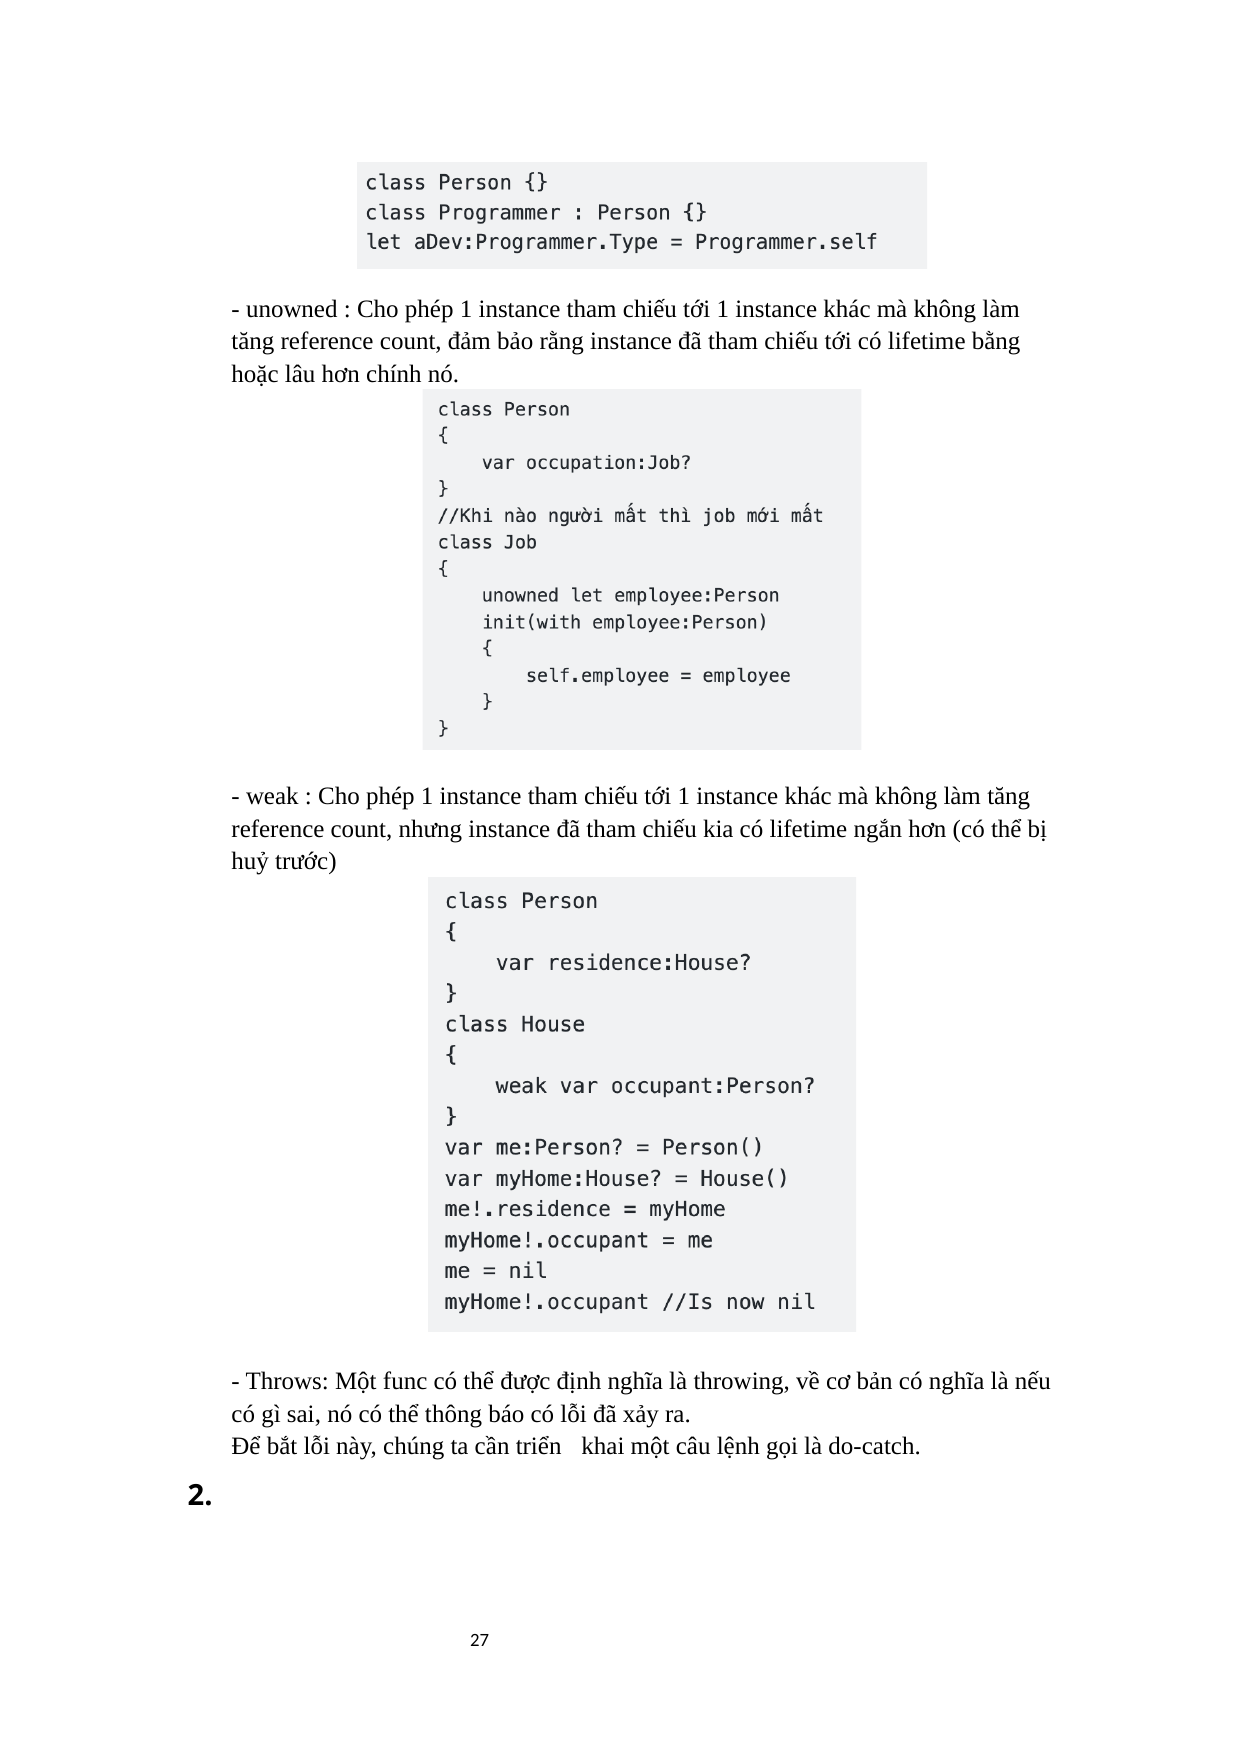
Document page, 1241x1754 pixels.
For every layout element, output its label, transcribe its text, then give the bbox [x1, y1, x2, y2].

list - Throws: Một func có thể được định nghĩa là throwing, về cơ bản có nghĩa là nếu có gì sai, nó có thể thông báo có lỗi đã xảy ra. [187, 1364, 1053, 1429]
picture [422, 389, 862, 750]
picture [428, 877, 857, 1332]
picture [357, 162, 928, 269]
list - weak : Cho phép 1 instance tham chiếu tới 1 instance khác mà không làm tăng reference count, nhưng instance đã tham chiếu kia có lifetime ngắn hơn (có thể bị huỷ trước) [187, 779, 1053, 877]
list - unowned : Cho phép 1 instance tham chiếu tới 1 instance khác mà không làm tăng reference count, đảm bảo rằng instance đã tham chiếu tới có lifetime bằng hoặc lâu hơn chính nó. [187, 292, 1053, 389]
list Để bắt lỗi này, chúng ta cần triển khai một câu lệnh gọi là do-catch. [187, 1429, 1053, 1462]
